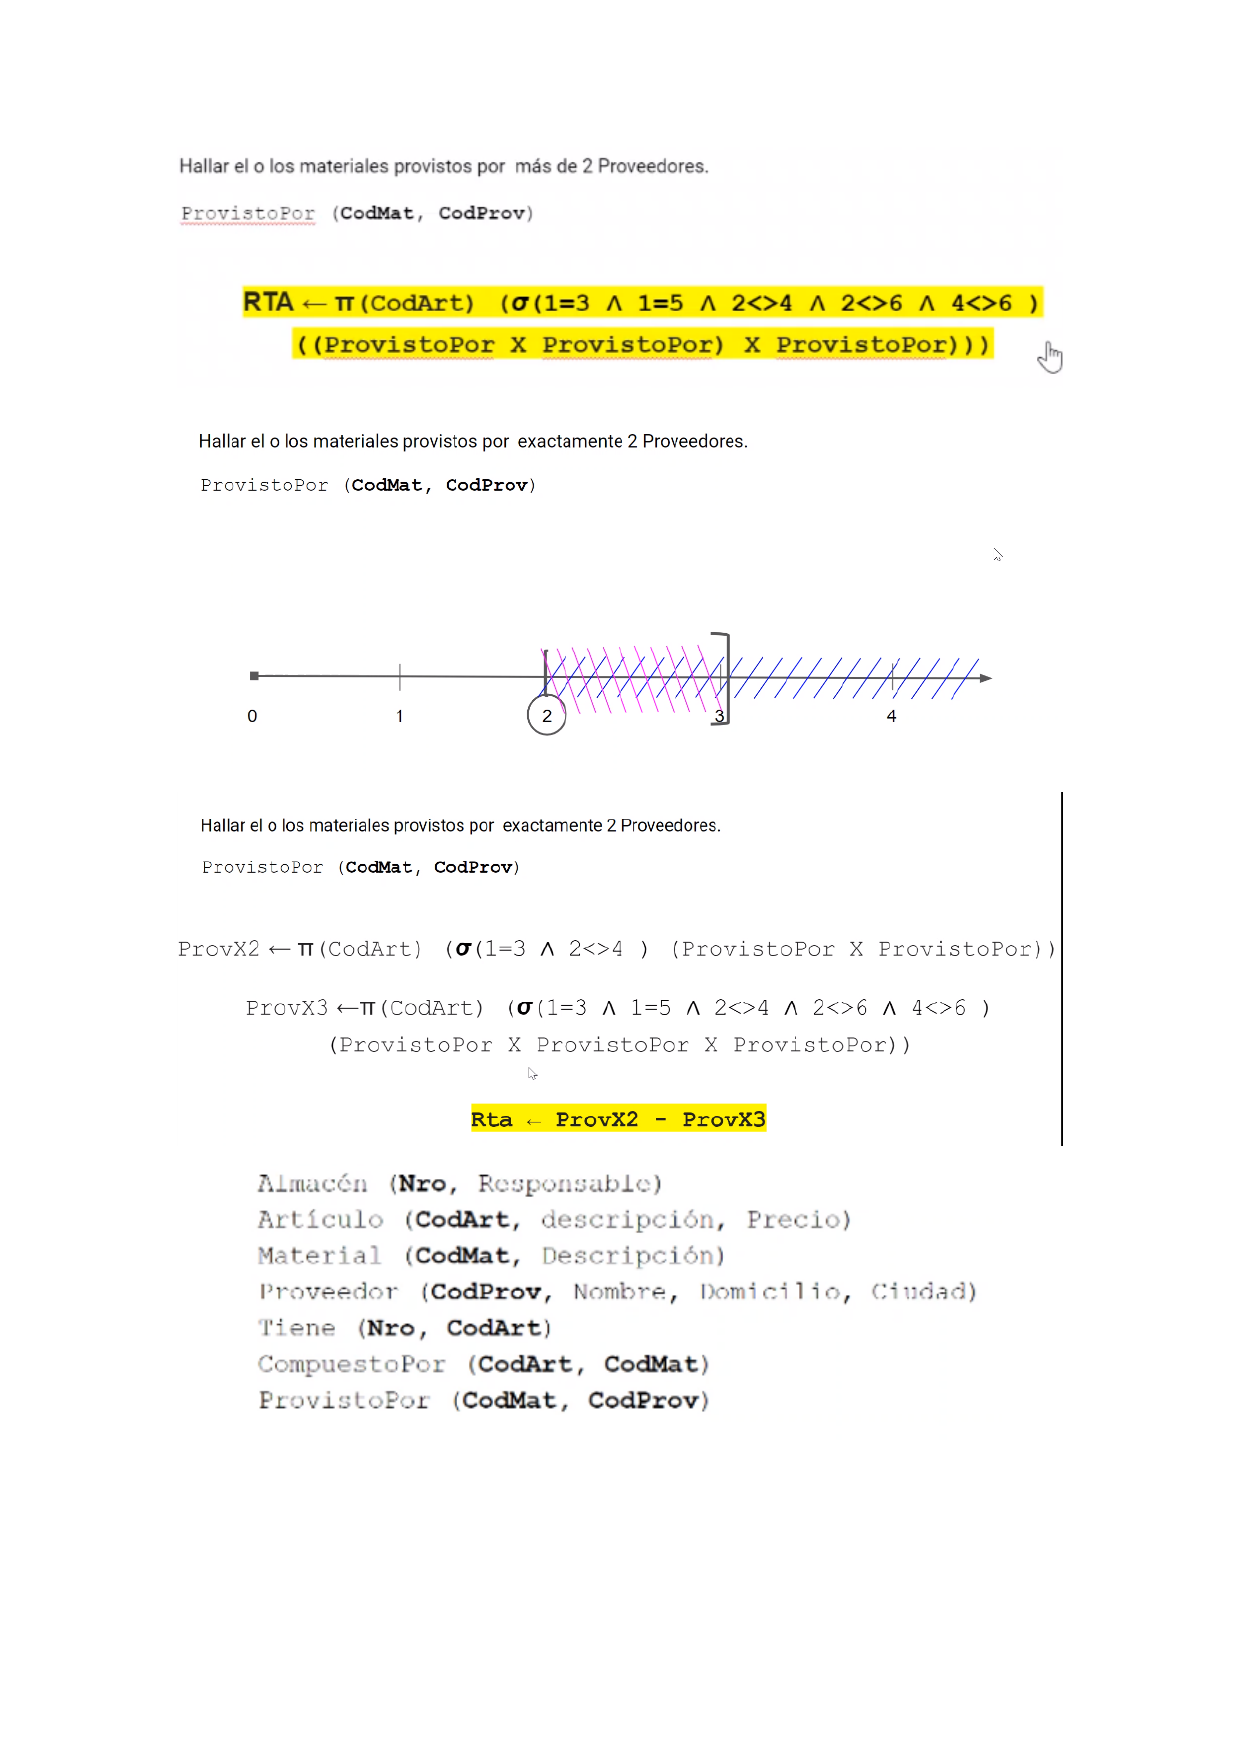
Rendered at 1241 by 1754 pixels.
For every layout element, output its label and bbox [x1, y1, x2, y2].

picture [177, 792, 1063, 1146]
picture [177, 147, 1063, 388]
picture [177, 406, 1063, 774]
picture [238, 1164, 1003, 1440]
